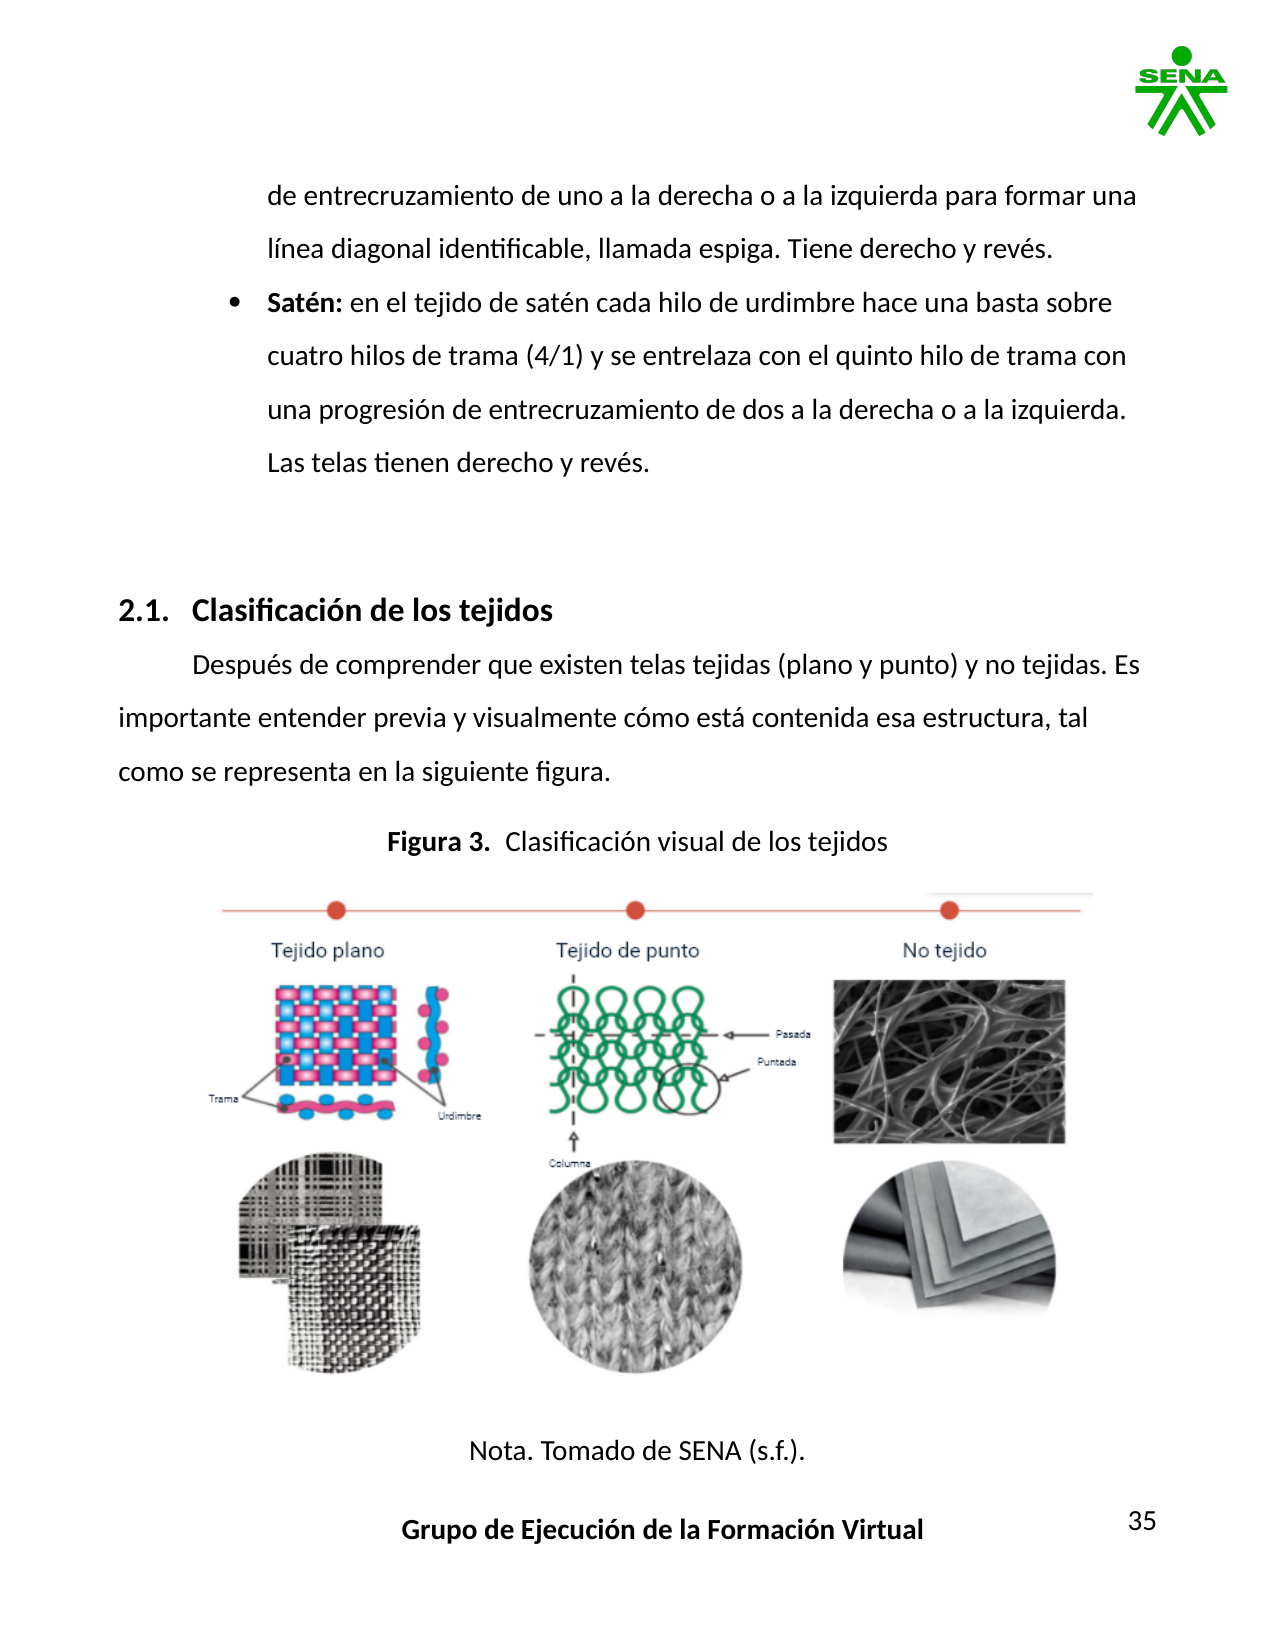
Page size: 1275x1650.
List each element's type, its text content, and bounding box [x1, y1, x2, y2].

picture [181, 893, 1094, 1398]
text Nota. Tomado de SENA (s.f.). [118, 1432, 1157, 1468]
picture [1135, 46, 1228, 136]
list Satén: en el tejido de satén cada hilo de urdimbre hace una basta sobre cuatro hilos de trama (4/1) y se entrelaza con el quinto hilo de trama con una progresión de entrecruzamiento de dos a la derecha o a la izquierda. Las telas tienen derecho y revés. [229, 284, 1157, 480]
text Clasificación visual de los tejidos [118, 823, 1157, 859]
subtitle Clasificación de los tejidos [118, 589, 1157, 629]
text Después de comprender que existen telas tejidas (plano y punto) y no tejidas. Es importante entender previa y visualmente cómo está contenida esa estructura, tal como se representa en la siguiente figura. [118, 646, 1157, 789]
